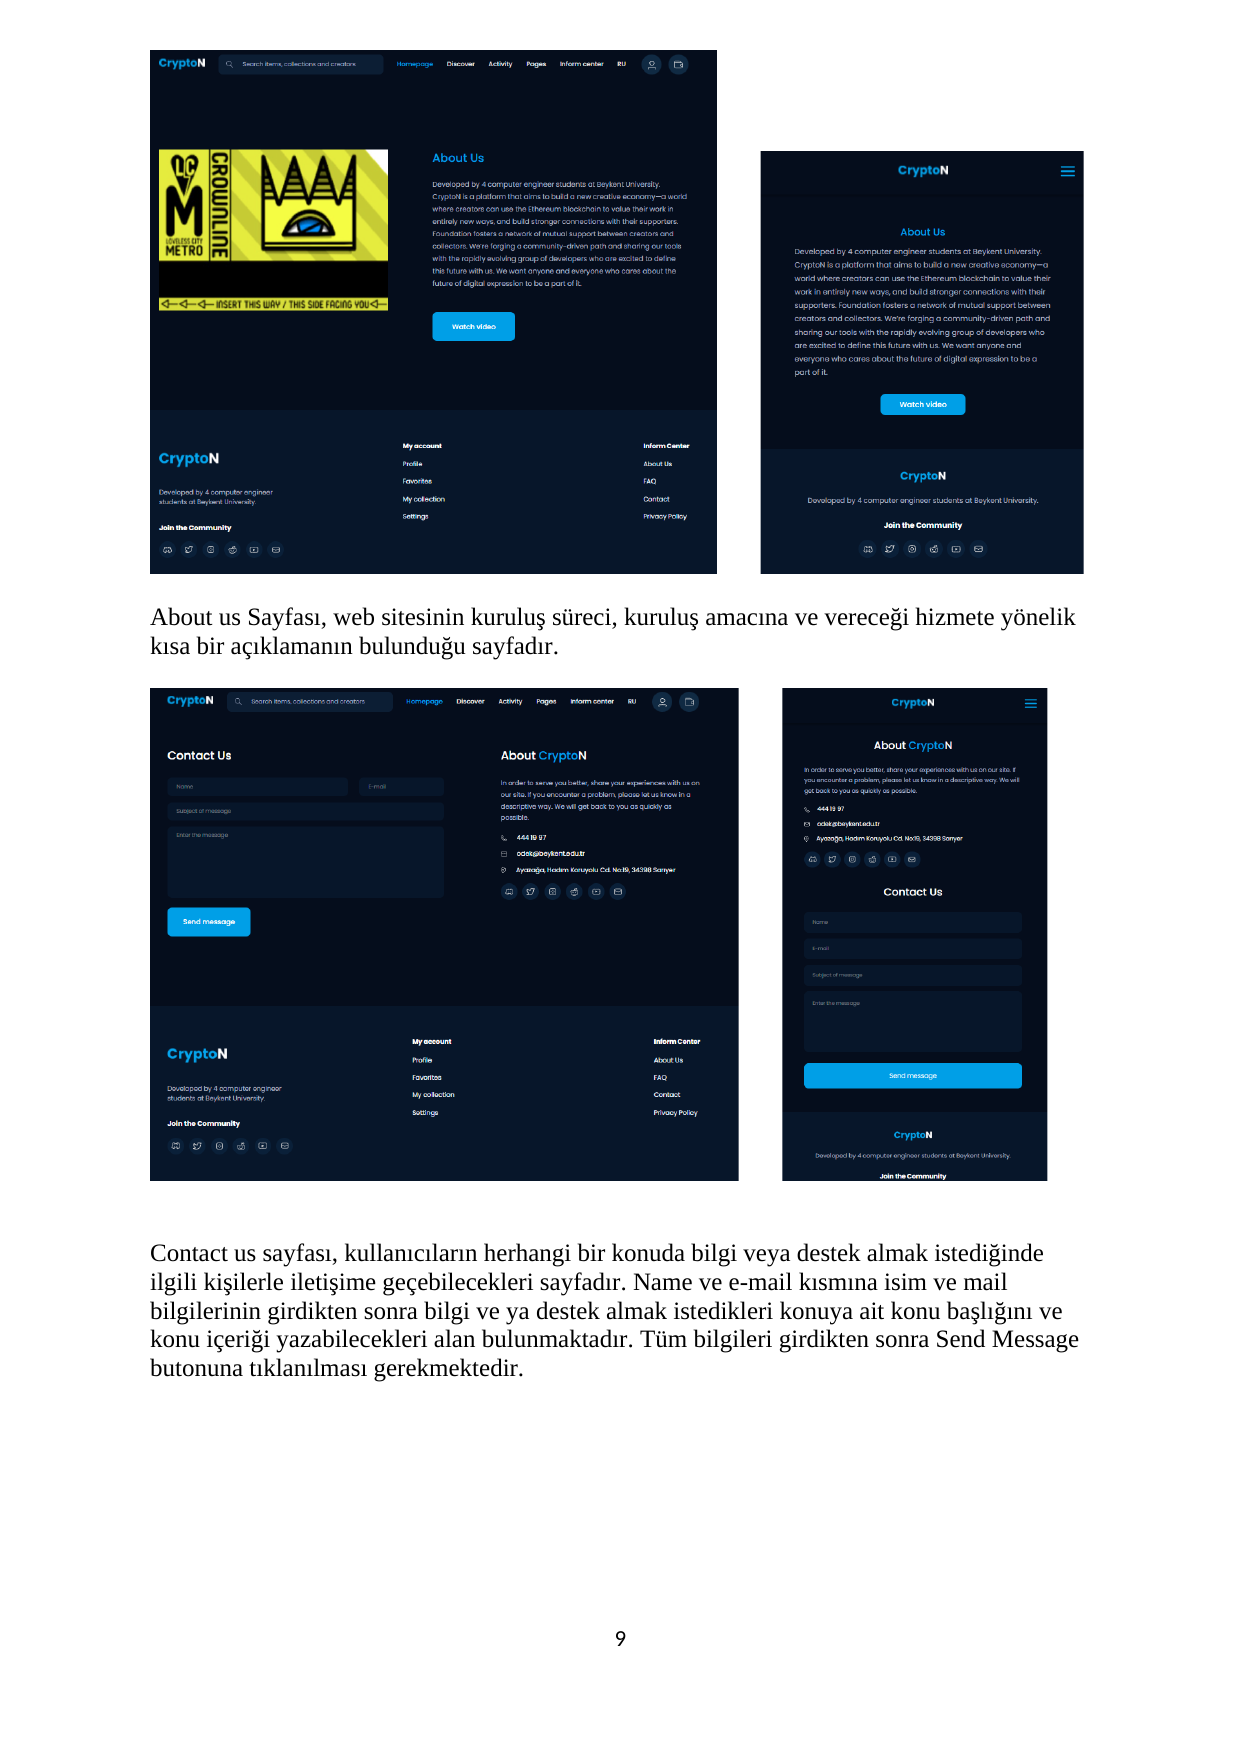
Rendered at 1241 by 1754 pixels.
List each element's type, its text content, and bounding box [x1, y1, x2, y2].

picture [150, 50, 717, 574]
picture [782, 688, 1048, 1181]
picture [760, 151, 1084, 574]
text Contact us sayfası, kullanıcıların herhangi bir konuda bilgi veya destek almak istediğinde ilgili kişilerle iletişime geçebilecekleri sayfadır. Name ve e-mail kısmına isim ve mail bilgilerinin girdikten sonra bilgi ve ya destek almak istedikleri konuya ait konu başlığını ve konu içeriği yazabilecekleri alan bulunmaktadır. Tüm bilgileri girdikten sonra Send Message butonuna tıklanılması gerekmektedir. [150, 1238, 1090, 1382]
text About us Sayfası, web sitesinin kuruluş süreci, kuruluş amacına ve vereceği hizmete yönelik kısa bir açıklamanın bulunduğu sayfadır. [150, 602, 1090, 660]
picture [150, 688, 739, 1181]
